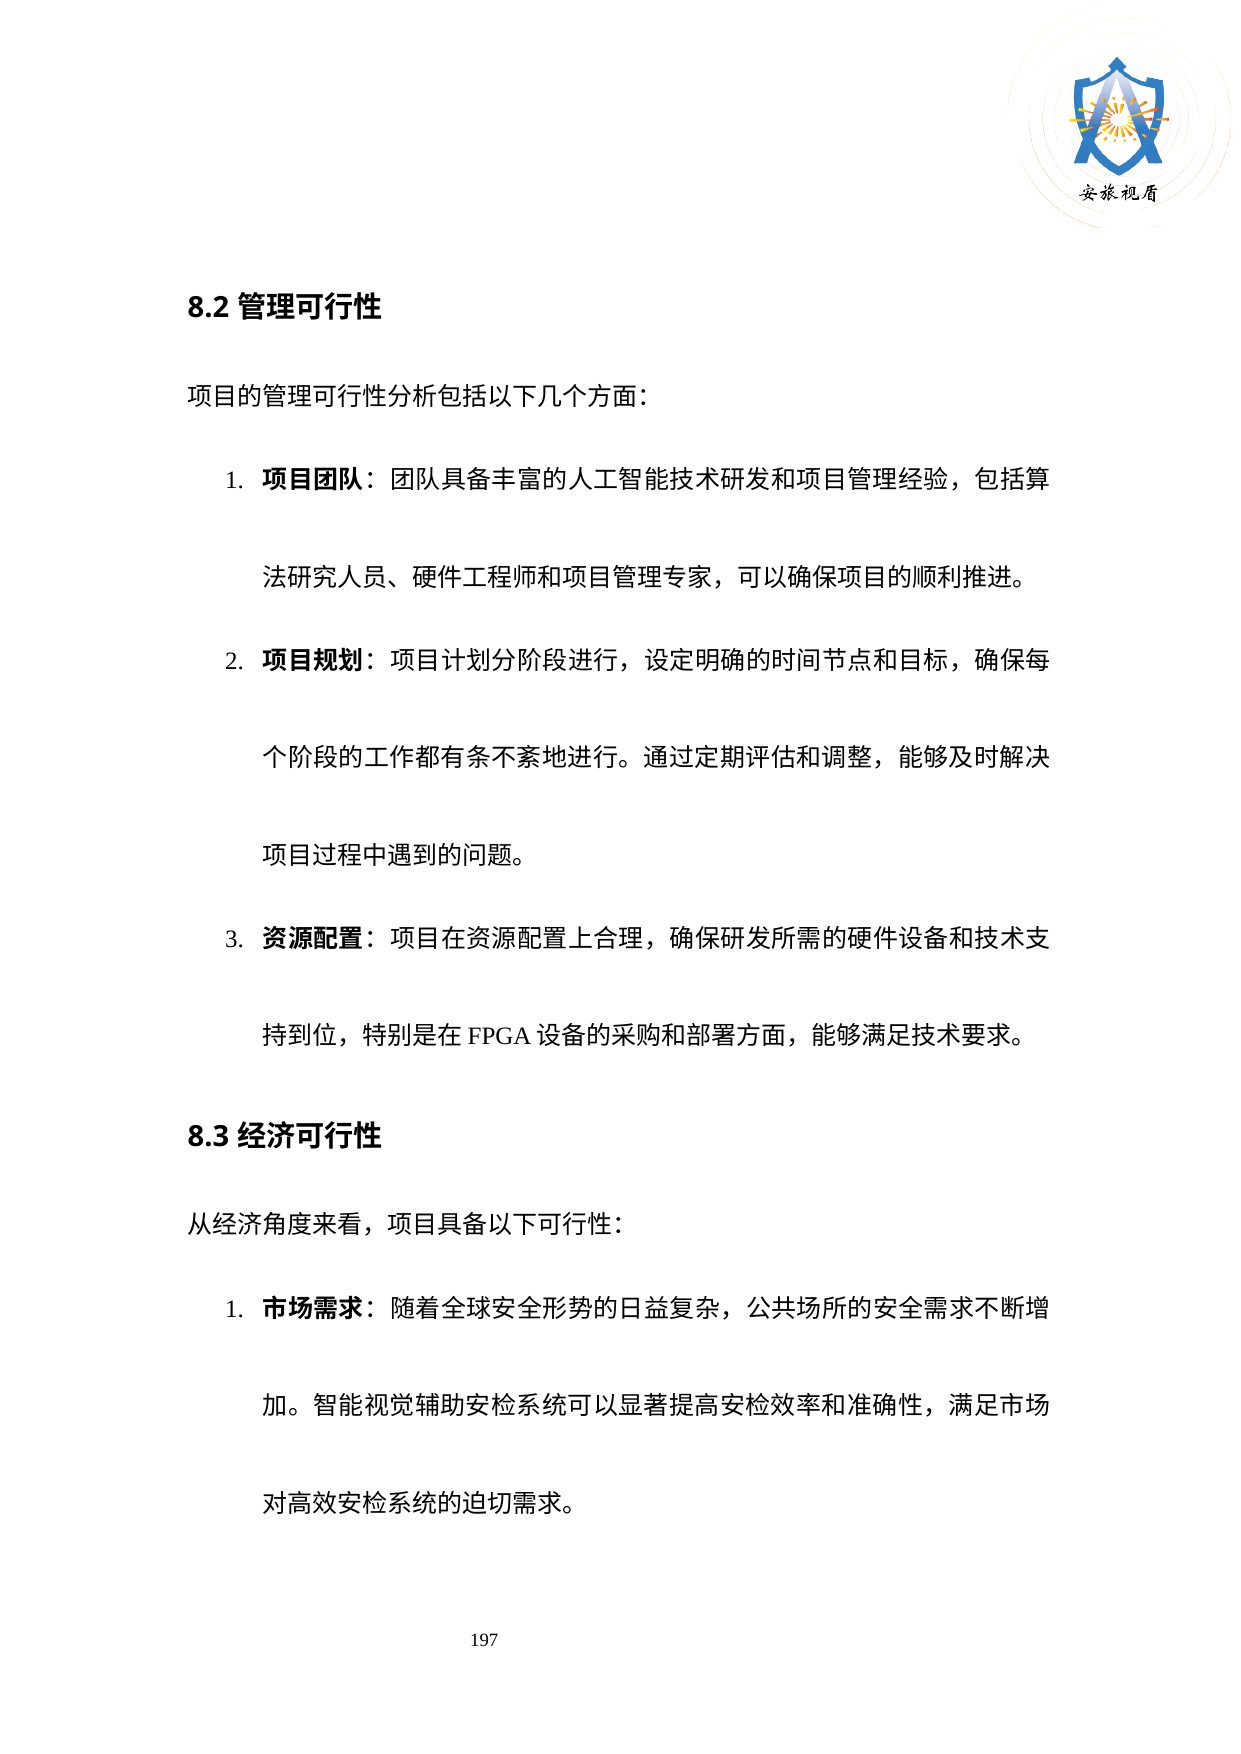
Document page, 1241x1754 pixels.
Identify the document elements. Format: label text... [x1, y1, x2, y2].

text 8.2 管理可行性 [187, 162, 1053, 337]
list 项目团队：团队具备丰富的人工智能技术研发和项目管理经验，包括算法研究人员、硬件工程师和项目管理专家，可以确保项目的顺利推进。 [225, 445, 1053, 608]
list 资源配置：项目在资源配置上合理，确保研发所需的硬件设备和技术支持到位，特别是在FPGA设备的采购和部署方面，能够满足技术要求。 [225, 904, 1053, 1066]
text 项目的管理可行性分析包括以下几个方面： [187, 362, 1053, 427]
list 市场需求：随着全球安全形势的日益复杂，公共场所的安全需求不断增加。智能视觉辅助安检系统可以显著提高安检效率和准确性，满足市场对高效安检系统的迫切需求。 [225, 1274, 1053, 1534]
text 8.3 经济可行性 [187, 1101, 1053, 1166]
picture [1007, 4, 1231, 228]
text 从经济角度来看，项目具备以下可行性： [187, 1191, 1053, 1256]
list 项目规划：项目计划分阶段进行，设定明确的时间节点和目标，确保每个阶段的工作都有条不紊地进行。通过定期评估和调整，能够及时解决项目过程中遇到的问题。 [225, 626, 1053, 886]
